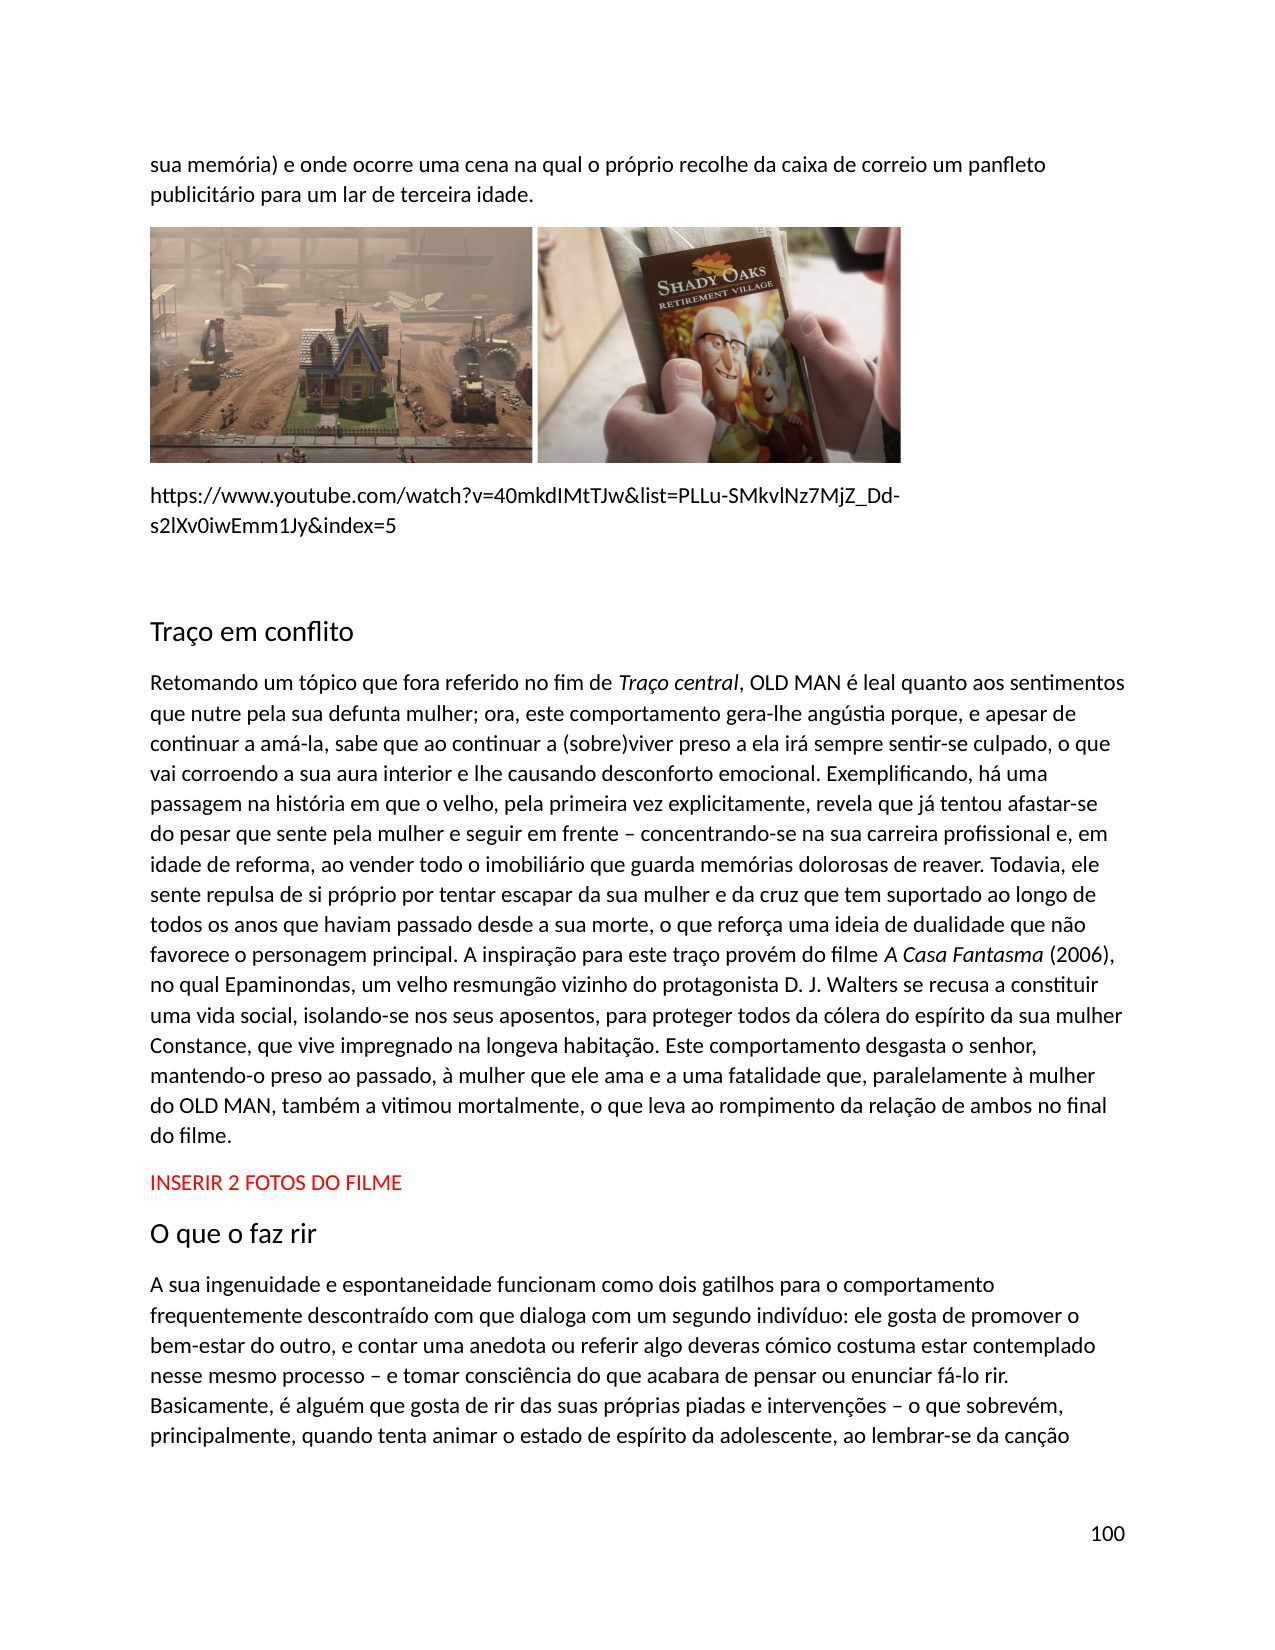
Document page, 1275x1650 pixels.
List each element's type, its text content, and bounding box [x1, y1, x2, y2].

text Retomando um tópico que fora referido no fim de Traço central, OLD MAN é leal quanto aos sentimentos que nutre pela sua defunta mulher; ora, este comportamento gera-lhe angústia porque, e apesar de continuar a amá-la, sabe que ao continuar a (sobre)viver preso a ela irá sempre sentir-se culpado, o que vai corroendo a sua aura interior e lhe causando desconforto emocional. Exemplificando, há uma passagem na história em que o velho, pela primeira vez explicitamente, revela que já tentou afastar-se do pesar que sente pela mulher e seguir em frente – concentrando-se na sua carreira profissional e, em idade de reforma, ao vender todo o imobiliário que guarda memórias dolorosas de reaver. Todavia, ele sente repulsa de si próprio por tentar escapar da sua mulher e da cruz que tem suportado ao longo de todos os anos que haviam passado desde a sua morte, o que reforça uma ideia de dualidade que não favorece o personagem principal. A inspiração para este traço provém do filme A Casa Fantasma (2006), no qual Epaminondas, um velho resmungão vizinho do protagonista D. J. Walters se recusa a constituir uma vida social, isolando-se nos seus aposentos, para proteger todos da cólera do espírito da sua mulher Constance, que vive impregnado na longeva habitação. Este comportamento desgasta o senhor, mantendo-o preso ao passado, à mulher que ele ama e a uma fatalidade que, paralelamente à mulher do OLD MAN, também a vitimou mortalmente, o que leva ao rompimento da relação de ambos no final do filme. [150, 668, 1125, 1150]
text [150, 1271, 1125, 1449]
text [150, 150, 1125, 208]
text O que o faz rir [150, 1215, 1125, 1251]
text https://www.youtube.com/watch?v=40mkdIMtTJw&list=PLLu-SMkvlNz7MjZ_Dd-s2lXv0iwEmm1Jy&index=5 [150, 481, 1125, 539]
text Traço em conflito [150, 613, 1125, 649]
picture [537, 227, 901, 463]
text INSERIR 2 FOTOS DO FILME [150, 1168, 1125, 1197]
picture [150, 227, 533, 463]
